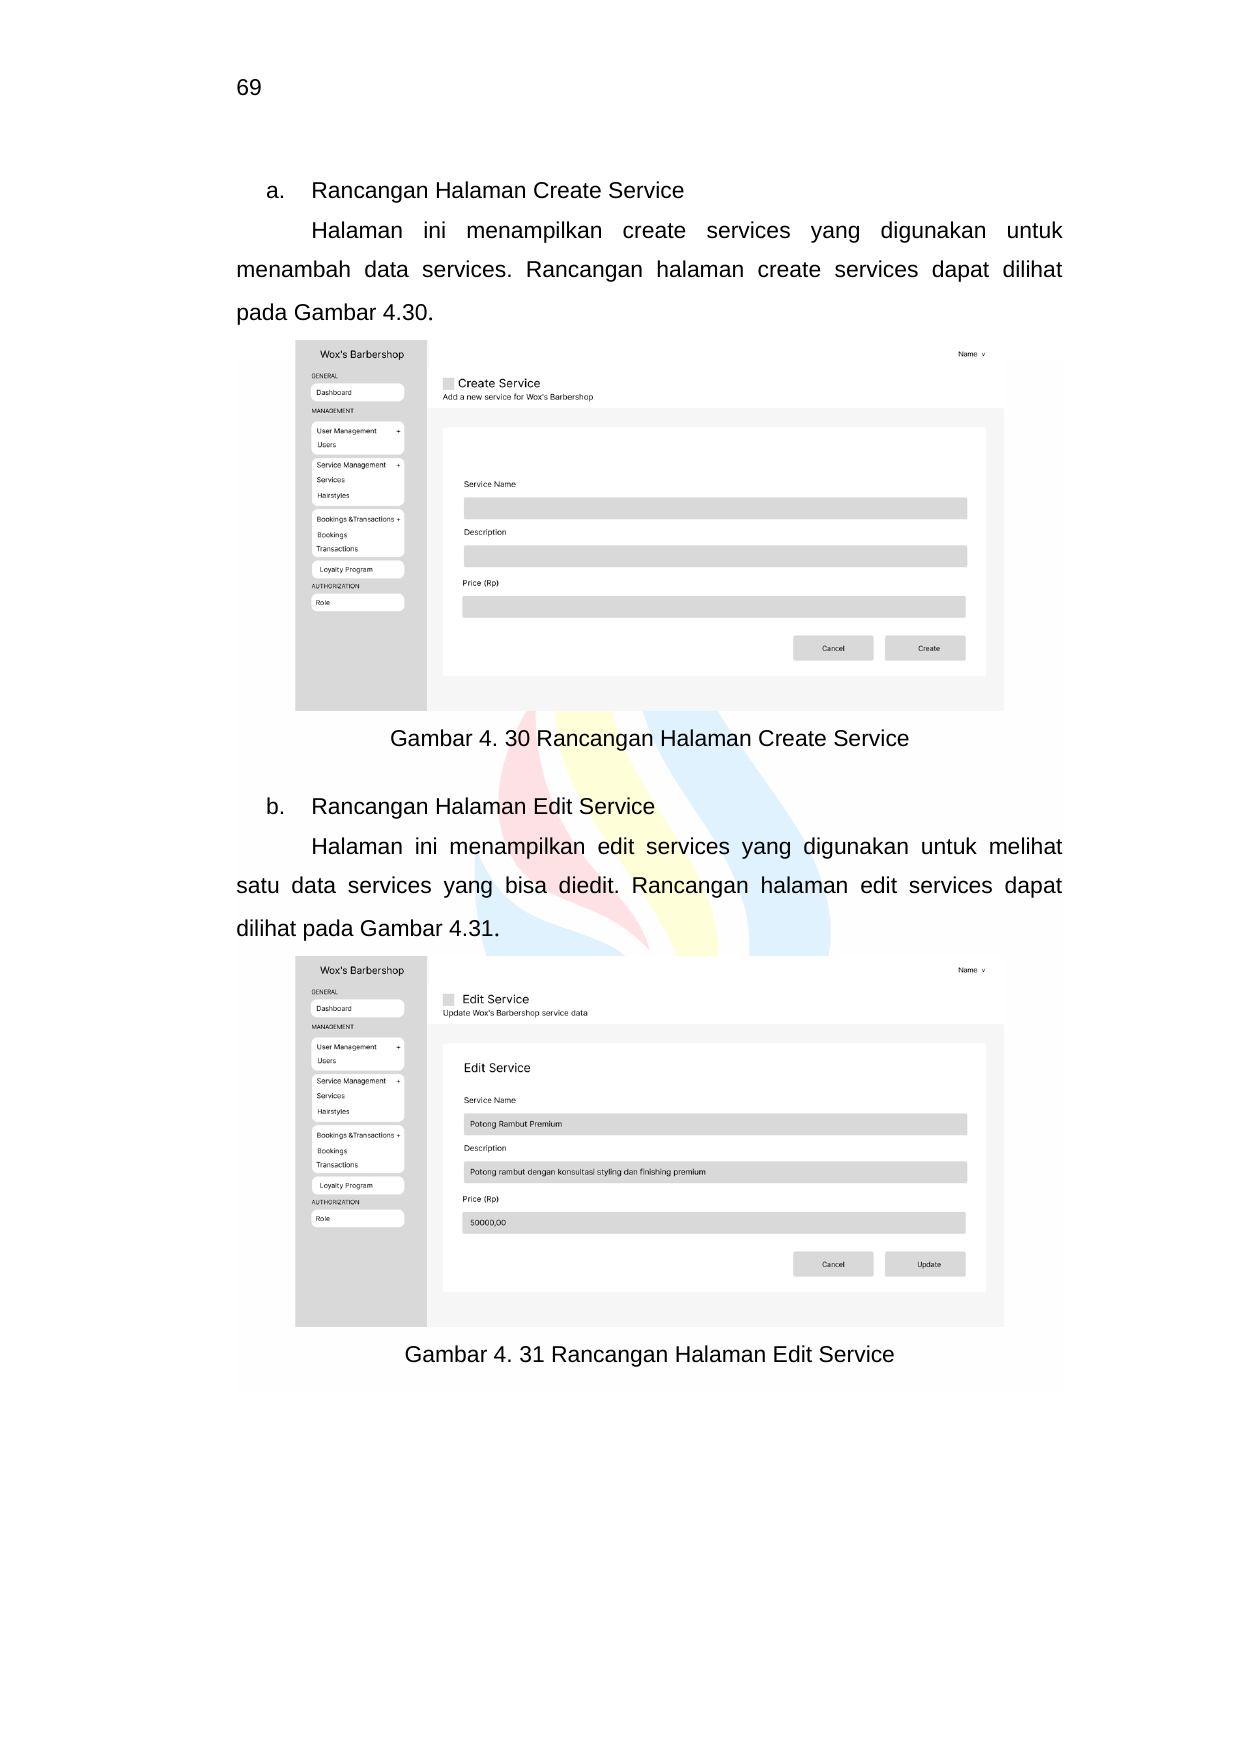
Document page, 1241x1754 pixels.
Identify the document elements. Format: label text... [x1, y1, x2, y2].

list Rancangan Halaman Create Service [266, 177, 1063, 203]
text Gambar 4. 31 Rancangan Halaman Edit Service [236, 1341, 1063, 1367]
text Halaman ini menampilkan edit services yang digunakan untuk melihat satu data services yang bisa diedit. Rancangan halaman edit services dapat dilihat pada Gambar 4.31. [236, 833, 1063, 942]
text Halaman ini menampilkan create services yang digunakan untuk menambah data services. Rancangan halaman create services dapat dilihat pada Gambar 4.30. [236, 217, 1063, 326]
list Rancangan Halaman Edit Service [266, 793, 1063, 819]
picture [295, 340, 1004, 711]
text Gambar 4. 30 Rancangan Halaman Create Service [236, 725, 1063, 751]
picture [295, 956, 1004, 1327]
